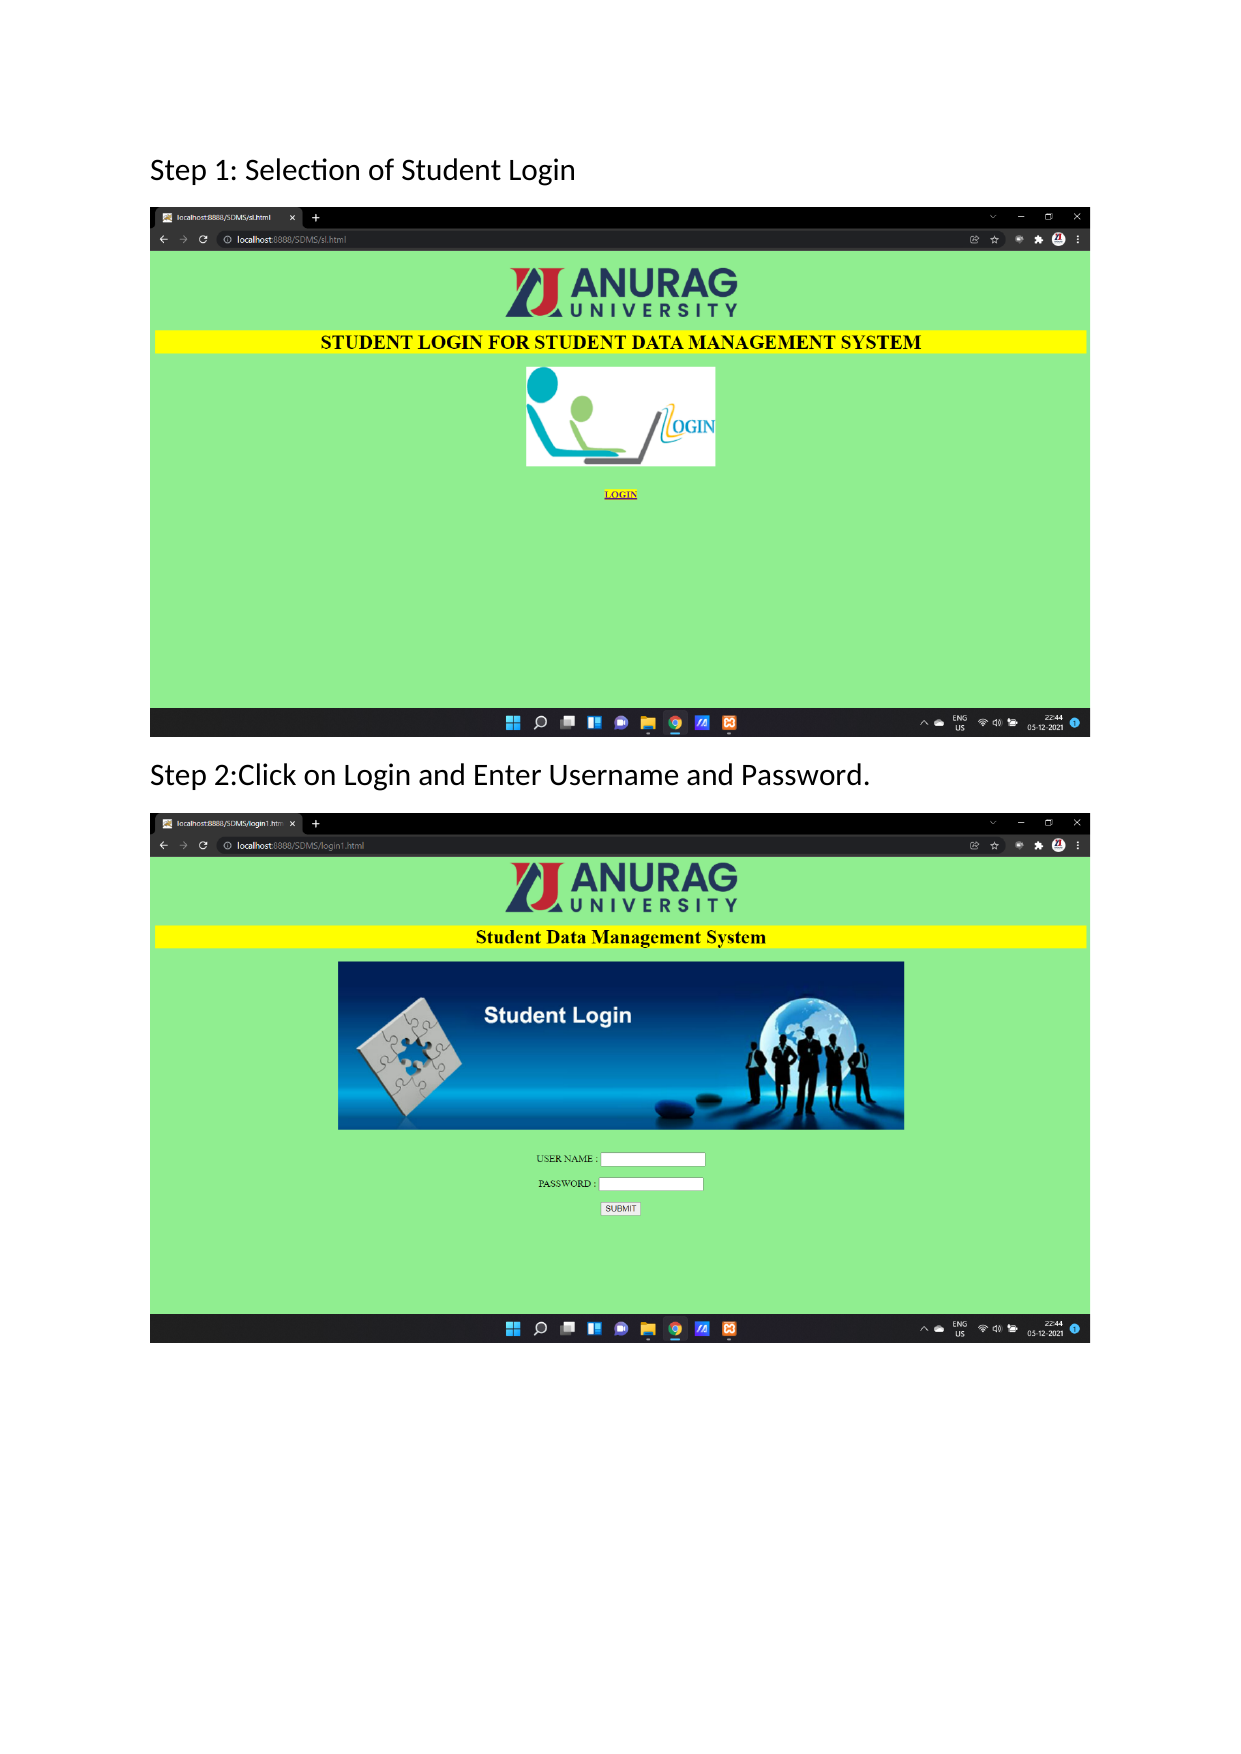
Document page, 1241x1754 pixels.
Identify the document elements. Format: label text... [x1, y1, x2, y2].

picture [150, 207, 1091, 737]
text Step 1: Selection of Student Login [150, 150, 1090, 188]
picture [150, 813, 1091, 1343]
text Step 2:Click on Login and Enter Username and Password. [150, 756, 1090, 794]
